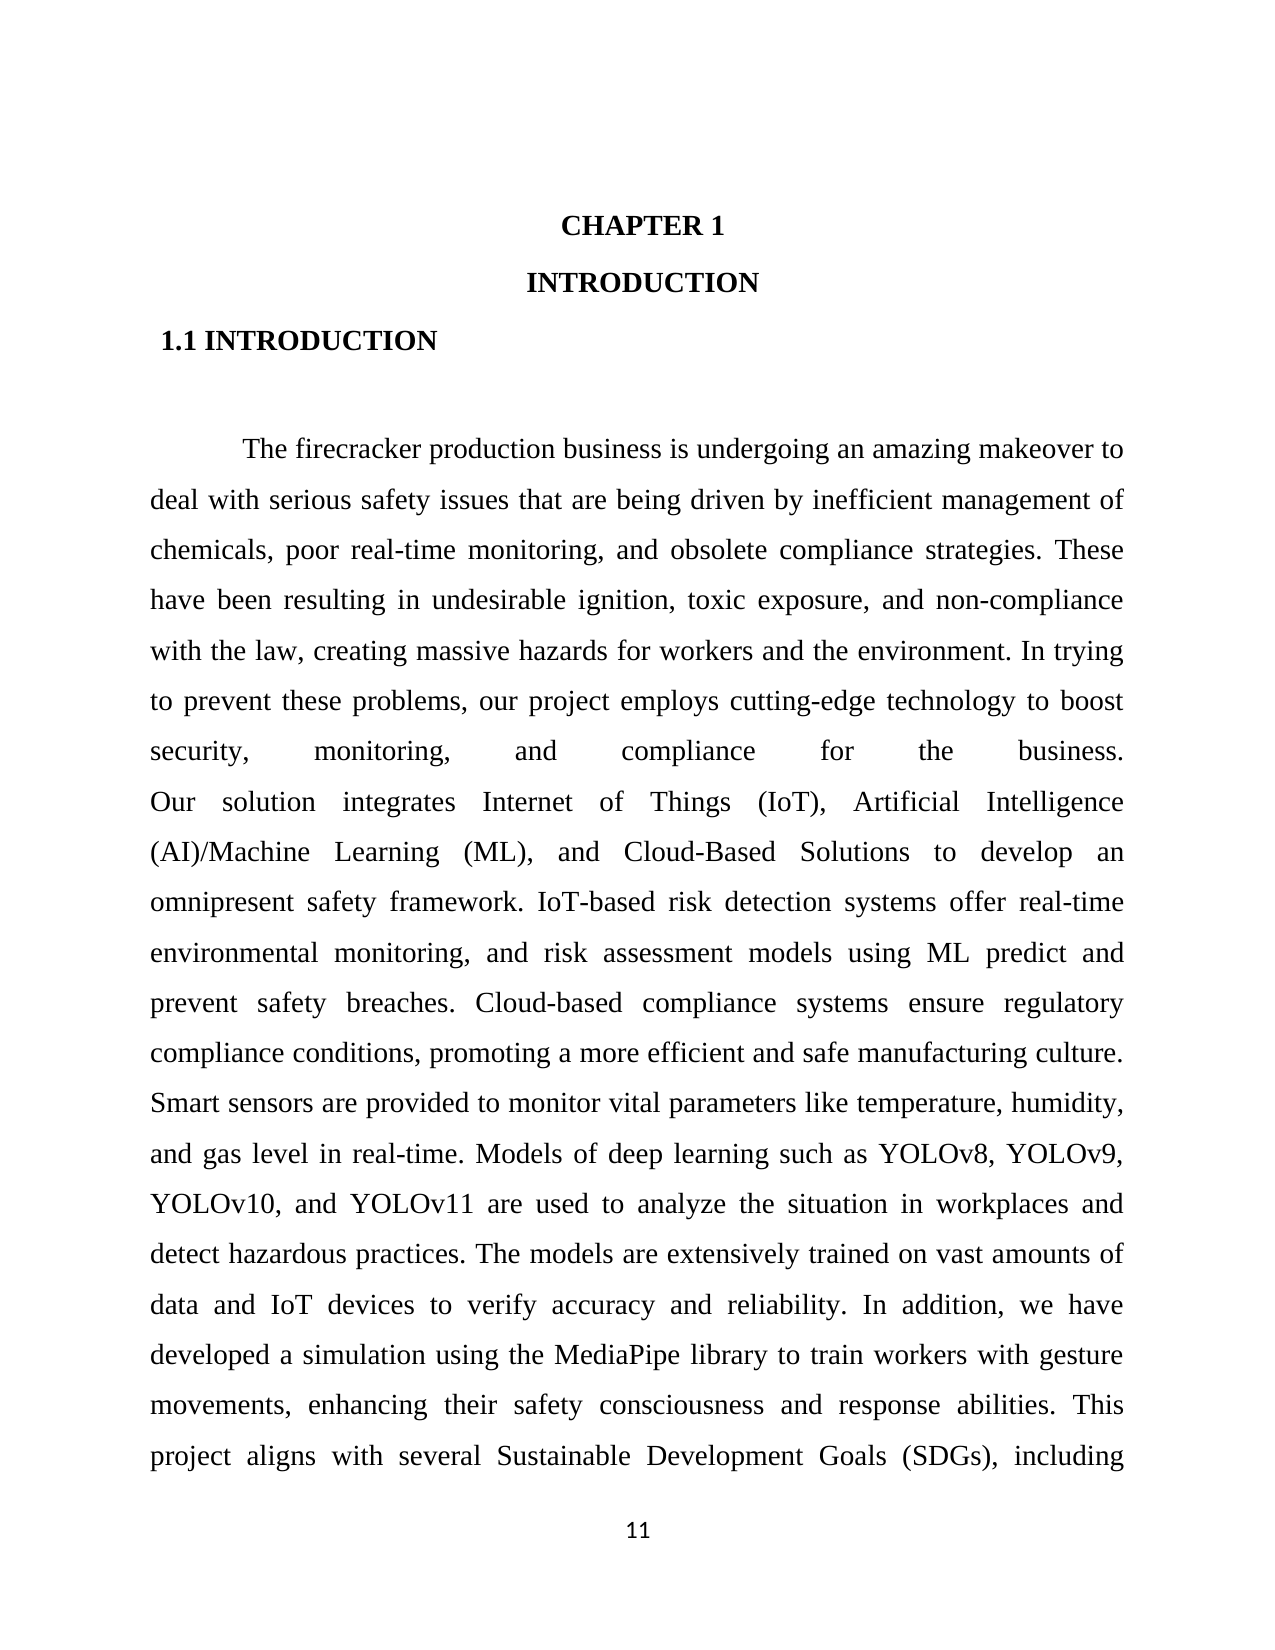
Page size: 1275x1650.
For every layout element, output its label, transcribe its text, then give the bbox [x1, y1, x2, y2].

list INTRODUCTION [160, 323, 1125, 357]
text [150, 381, 1125, 1471]
text CHAPTER 1 [160, 208, 1125, 241]
text INTRODUCTION [160, 266, 1125, 299]
